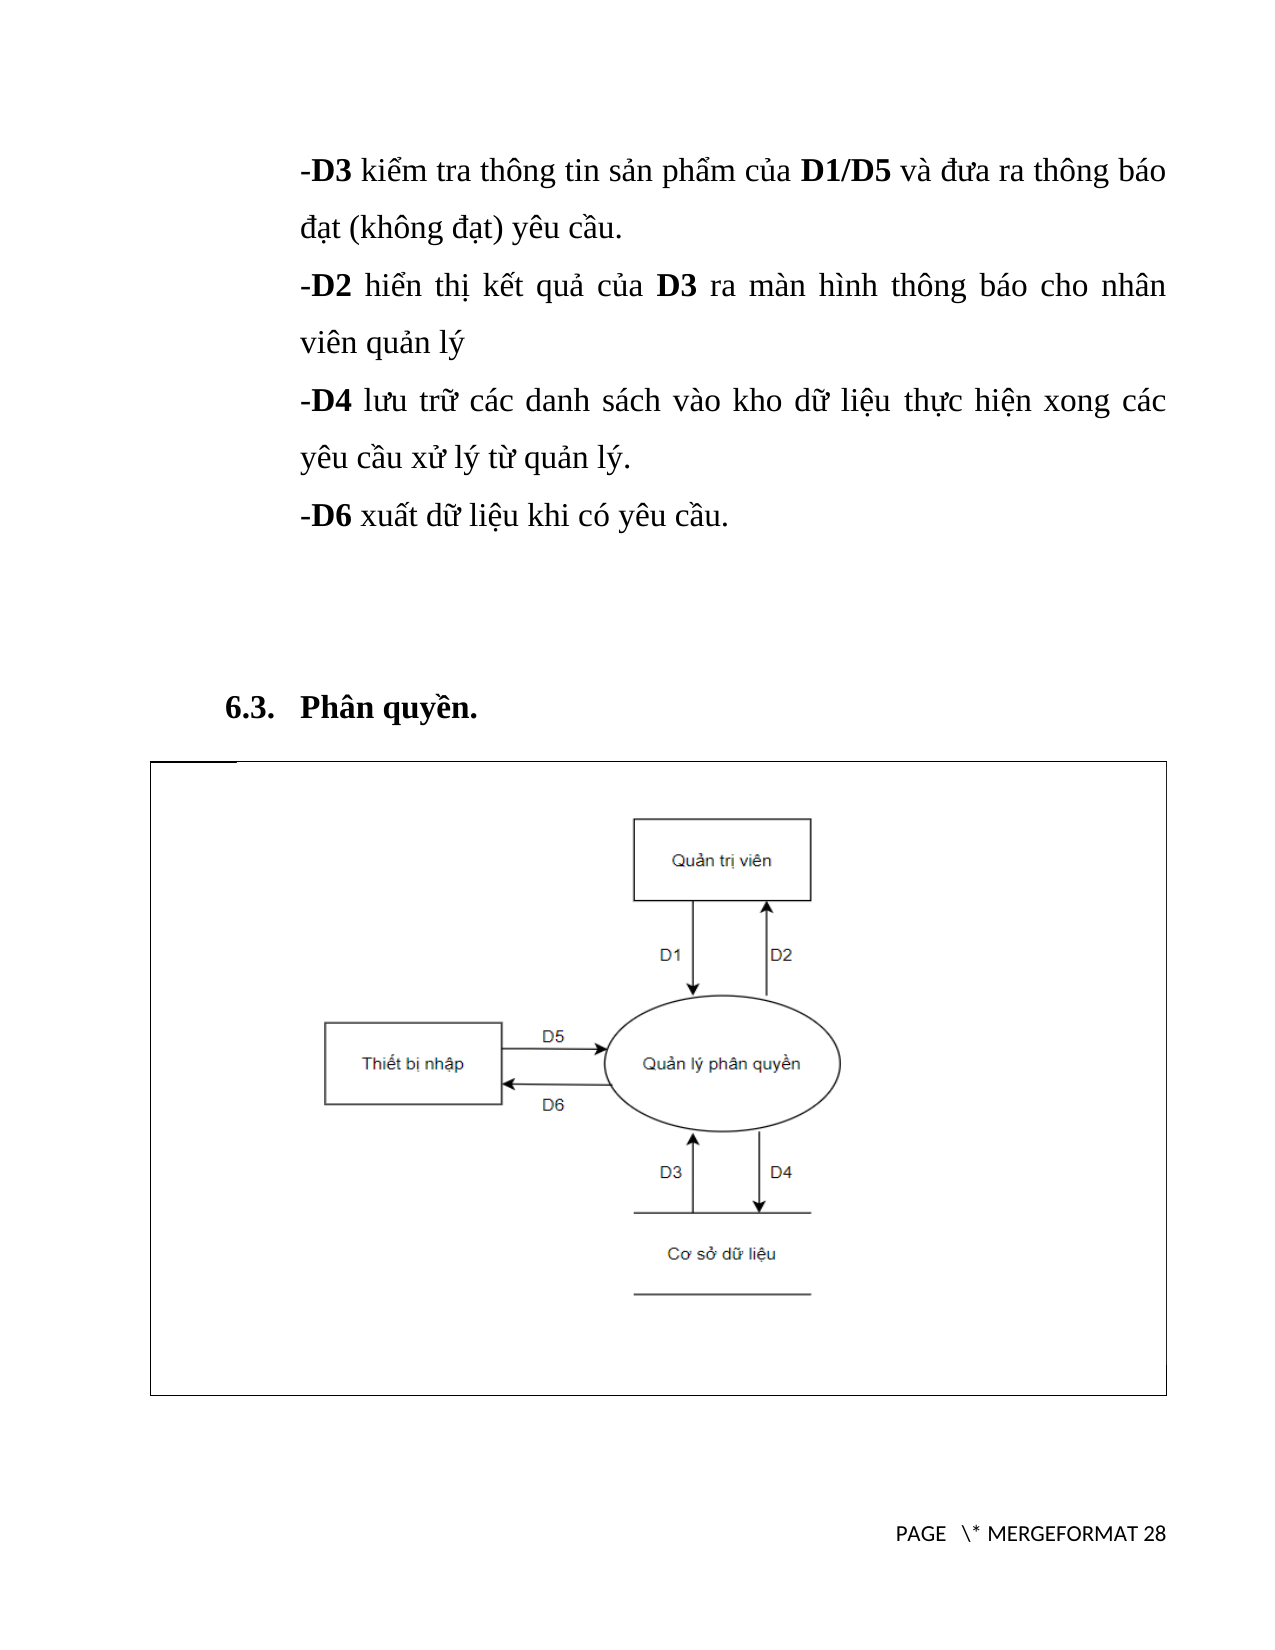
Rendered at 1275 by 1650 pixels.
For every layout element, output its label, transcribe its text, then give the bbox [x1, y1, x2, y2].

text -D4 lưu trữ các danh sách vào kho dữ liệu thực hiện xong các yêu cầu xử lý từ quản lý. [300, 380, 1167, 476]
picture [236, 762, 1167, 1365]
list Phân quyền. [225, 687, 1167, 726]
text -D2 hiển thị kết quả của D3 ra màn hình thông báo cho nhân viên quản lý [300, 265, 1167, 361]
text -D6 xuất dữ liệu khi có yêu cầu. [225, 495, 1167, 533]
text -D3 kiểm tra thông tin sản phẩm của D1/D5 và đưa ra thông báo đạt (không đạt) yêu cầu. [300, 150, 1167, 246]
table_header [151, 763, 1166, 1395]
